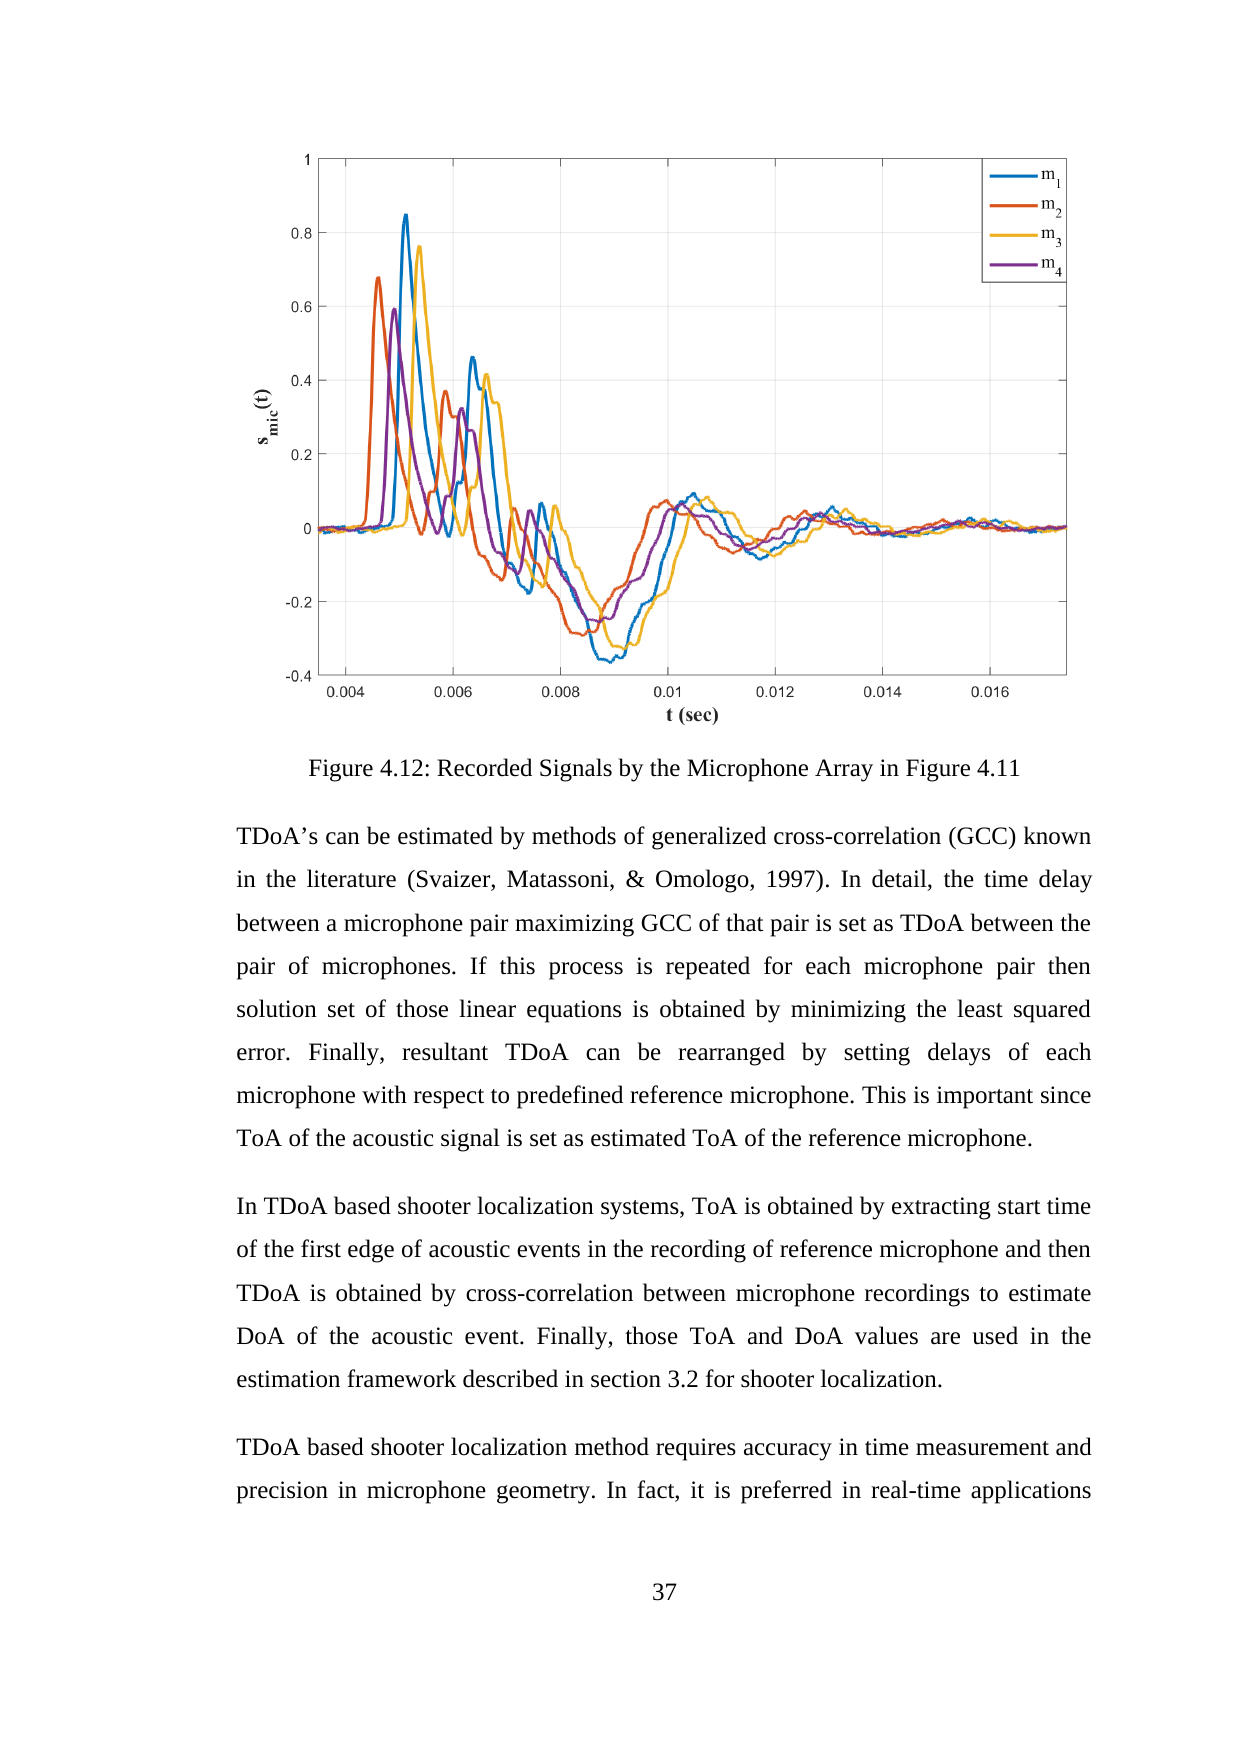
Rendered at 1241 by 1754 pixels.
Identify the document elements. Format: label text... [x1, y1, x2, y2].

text In TDoA based shooter localization systems, ToA is obtained by extracting start time of the first edge of acoustic events in the recording of reference microphone and then TDoA is obtained by cross-correlation between microphone recordings to estimate DoA of the acoustic event. Finally, those ToA and DoA values are used in the estimation framework described in section 3.2 for shooter localization. [236, 1191, 1092, 1393]
text TDoA’s can be estimated by methods of generalized cross-correlation (GCC) known in the literature . In detail, the time delay between a microphone pair maximizing GCC of that pair is set as TDoA between the pair of microphones. If this process is repeated for each microphone pair then solution set of those linear equations is obtained by minimizing the least squared error. Finally, resultant TDoA can be rearranged by setting delays of each microphone with respect to predefined reference microphone. This is important since ToA of the acoustic signal is set as estimated ToA of the reference microphone. [236, 821, 1092, 1152]
picture [248, 147, 1081, 727]
